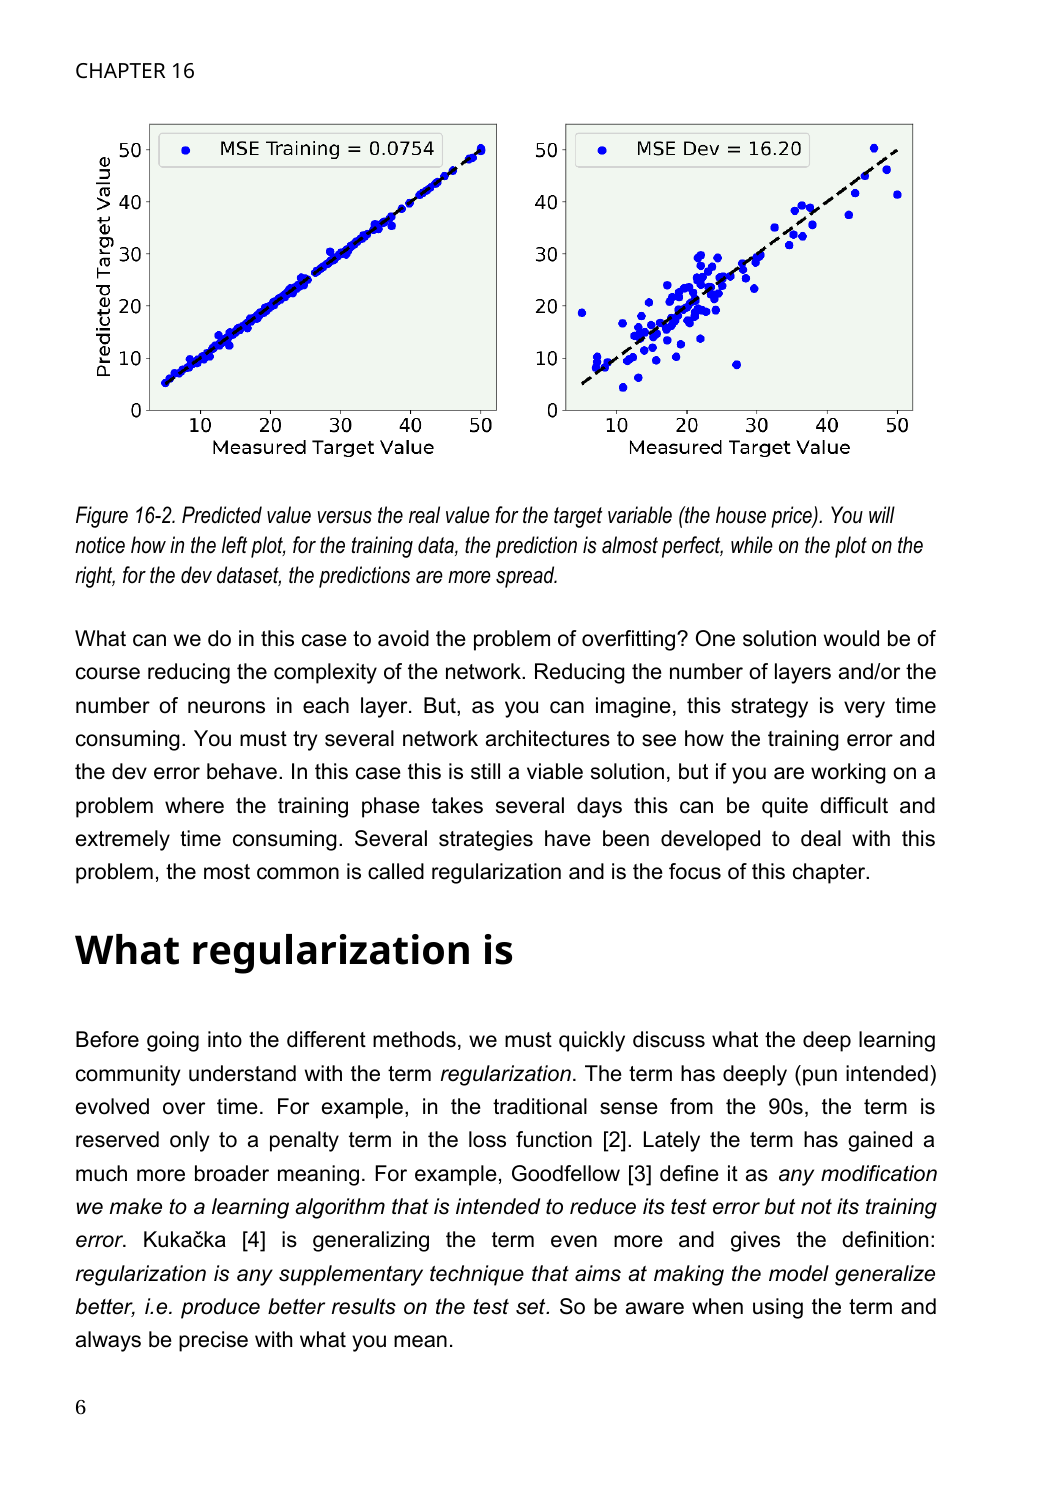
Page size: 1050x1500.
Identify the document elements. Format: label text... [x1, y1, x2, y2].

text Before going into the different methods, we must quickly discuss what the deep learning community understand with the term regularization. The term has deeply (pun intended) evolved over time. For example, in the traditional sense from the 90s, the term is reserved only to a penalty term in the loss function [2]. Lately the term has gained a much more broader meaning. For example, Goodfellow [3] define it as any modification we make to a learning algorithm that is intended to reduce its test error but not its training error. Kukačka [4] is generalizing the term even more and gives the definition: regularization is any supplementary technique that aims at making the model generalize better, i.e. produce better results on the test set. So be aware when using the term and always be precise with what you mean. [75, 1019, 937, 1353]
text Figure 16-2. Predicted value versus the real value for the target variable (the house price). You will notice how in the left plot, for the training data, the prediction is almost perfect, while on the plot on the right, for the dev dataset, the predictions are more spread. [75, 502, 937, 589]
text What can we do in this case to avoid the problem of overfitting? One solution would be of course reducing the complexity of the network. Reducing the number of layers and/or the number of neurons in each layer. But, as you can imagine, this strategy is very time consuming. You must try several network architectures to see how the training error and the dev error behave. In this case this is still a viable solution, but if you are working on a problem where the training phase takes several days this can be quite difficult and extremely time consuming. Several strategies have been developed to deal with this problem, the most common is called regularization and is the focus of this chapter. [75, 618, 937, 884]
picture [87, 112, 926, 457]
subtitle What regularization is [75, 922, 937, 976]
